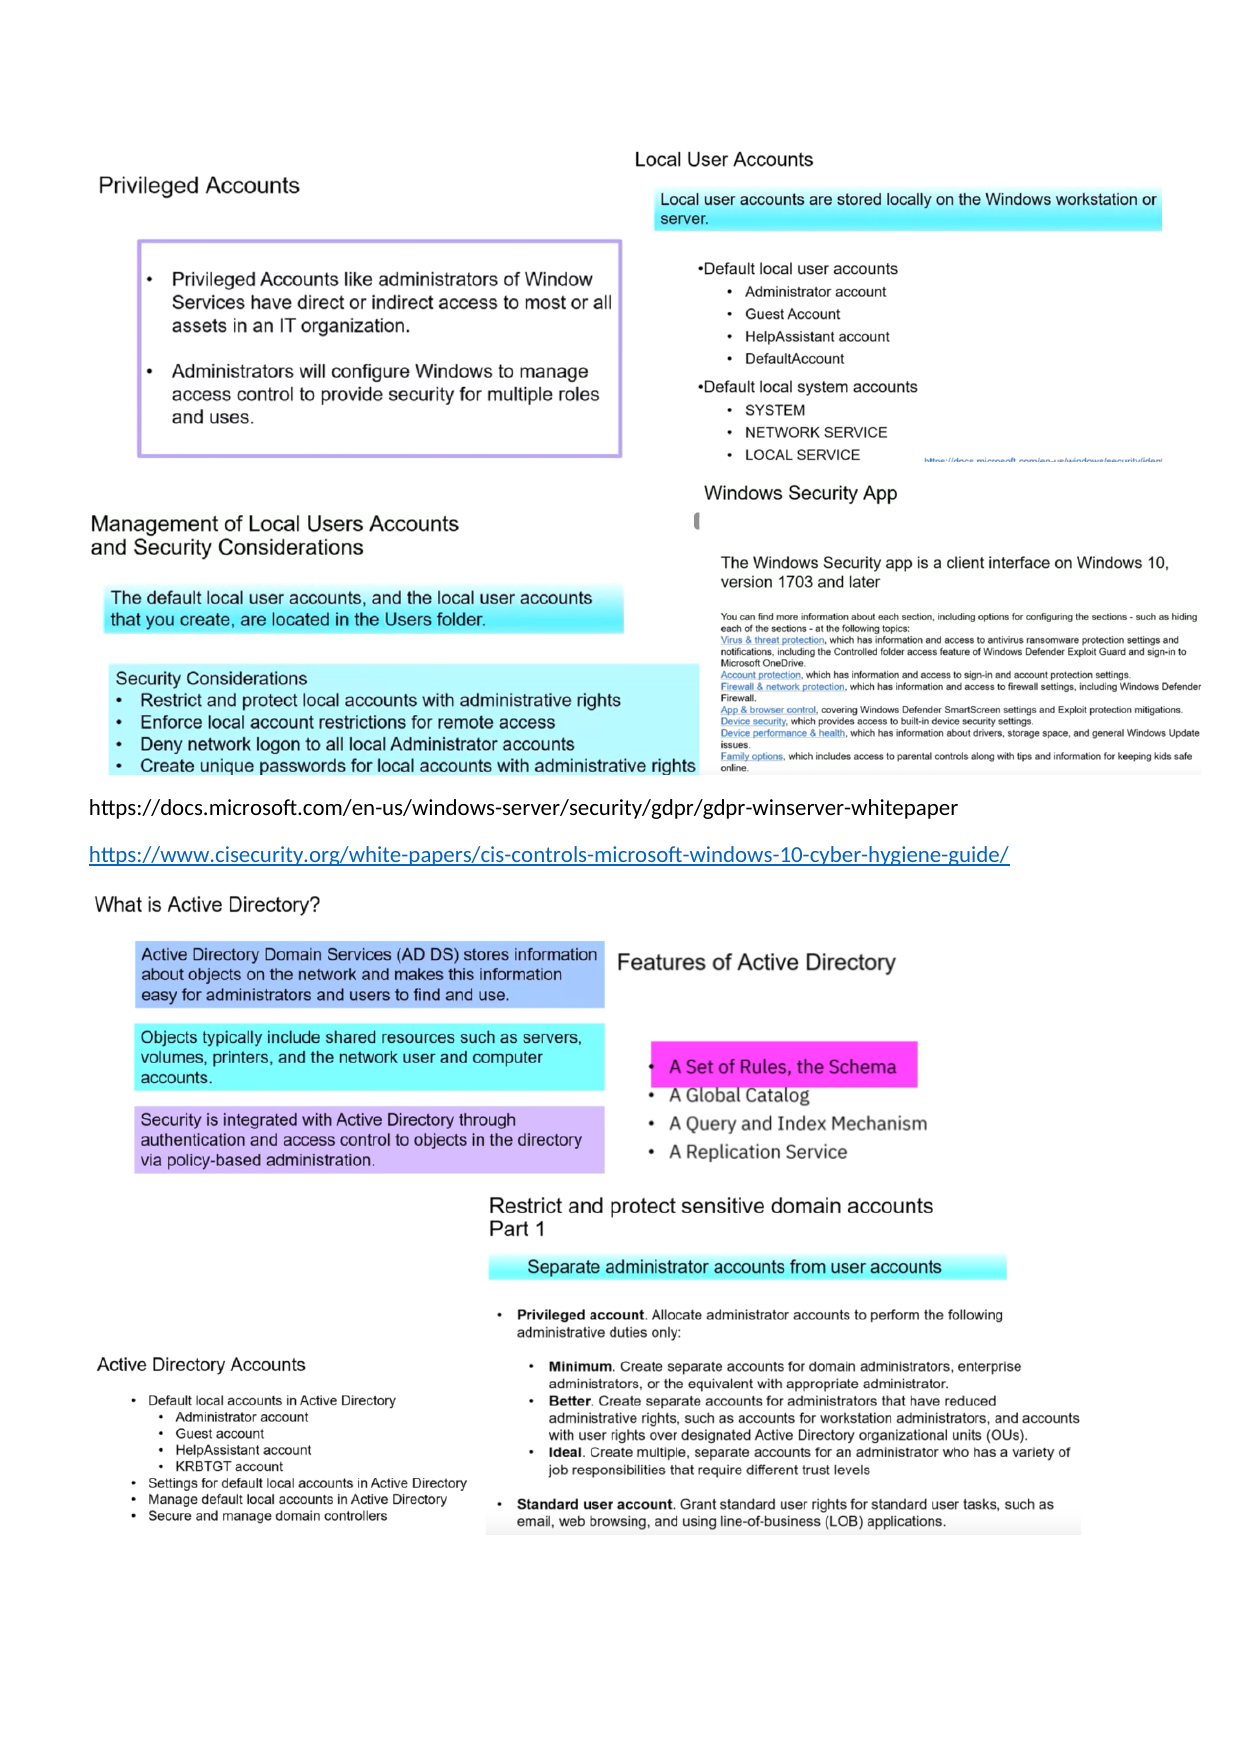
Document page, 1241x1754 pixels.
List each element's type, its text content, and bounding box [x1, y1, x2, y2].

picture [485, 1192, 1082, 1535]
text https://www.cisecurity.org/white-papers/cis-controls-microsoft-windows-10-cyber-hygiene-guide/ [89, 840, 1167, 868]
picture [88, 1352, 481, 1535]
picture [88, 886, 605, 1174]
picture [88, 147, 1163, 462]
picture [88, 480, 1202, 775]
text https://docs.microsoft.com/en-us/windows-server/security/gdpr/gdpr-winserver-whitepaper [89, 793, 1167, 821]
picture [610, 942, 960, 1174]
